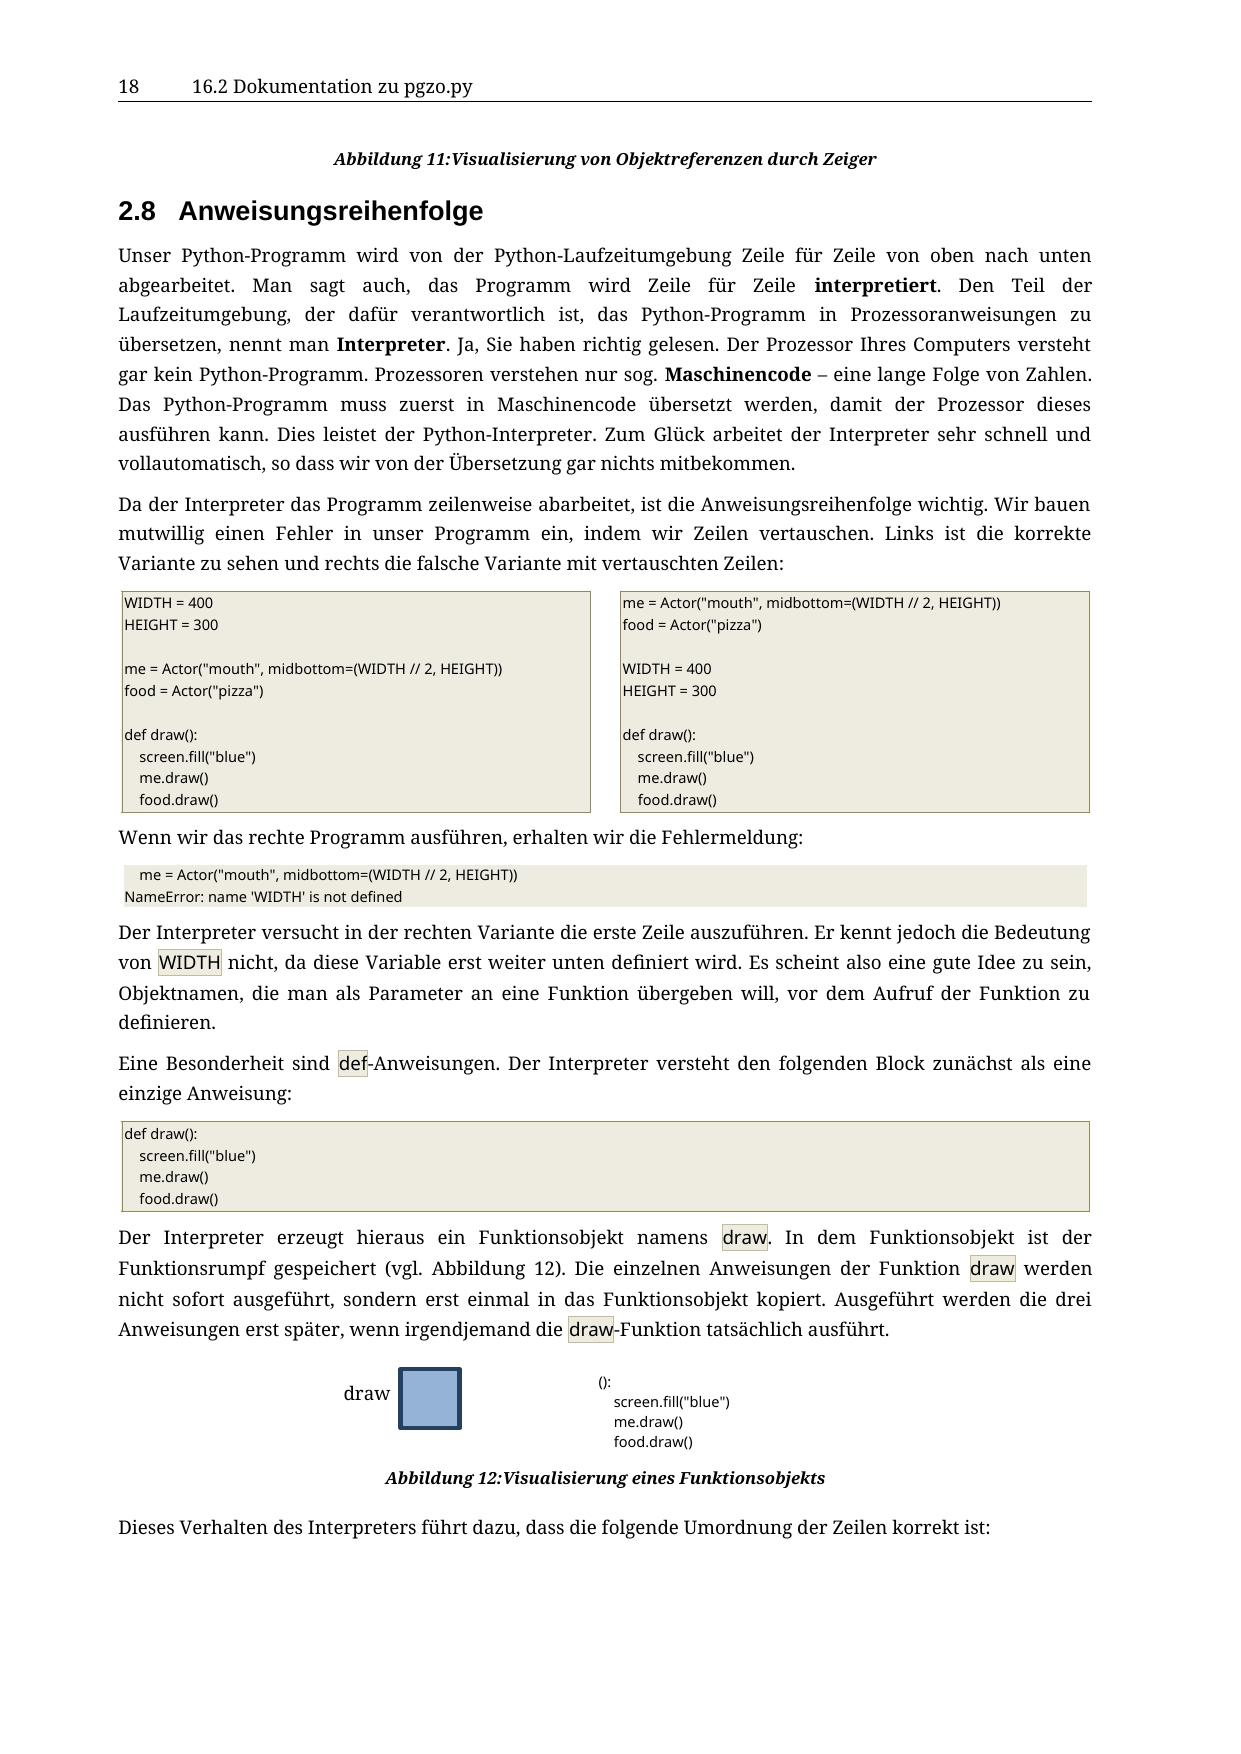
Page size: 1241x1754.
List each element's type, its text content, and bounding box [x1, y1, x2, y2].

text screen.fill("blue") [123, 1143, 1089, 1165]
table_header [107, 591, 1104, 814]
text Dieses Verhalten des Interpreters führt dazu, dass die folgende Umordnung der Zeilen korrekt ist: [118, 1514, 1092, 1540]
text Da der Interpreter das Programm zeilenweise abarbeitet, ist die Anweisungsreihenfolge wichtig. Wir bauen mutwillig einen Fehler in unser Programm ein, indem wir Zeilen vertauschen. Links ist die korrekte Variante zu sehen und rechts die falsche Variante mit vertauschten Zeilen: [118, 491, 1092, 576]
text food.draw() [123, 1187, 1089, 1211]
text Unser Python-Programm wird von der Python-Laufzeitumgebung Zeile für Zeile von oben nach unten abgearbeitet. Man sagt auch, das Programm wird Zeile für Zeile interpretiert. Den Teil der Laufzeitumgebung, der dafür verantwortlich ist, das Python-Programm in Prozessoranweisungen zu übersetzen, nennt man Interpreter. Ja, Sie haben richtig gelesen. Der Prozessor Ihres Computers versteht gar kein Python-Programm. Prozessoren verstehen nur sog. Maschinencode – eine lange Folge von Zahlen. Das Python-Programm muss zuerst in Maschinencode übersetzt werden, damit der Prozessor dieses ausführen kann. Dies leistet der Python-Interpreter. Zum Glück arbeitet der Interpreter sehr schnell und vollautomatisch, so dass wir von der Übersetzung gar nichts mitbekommen. [118, 242, 1092, 476]
text Eine Besonderheit sind def-Anweisungen. Der Interpreter versteht den folgenden Block zunächst als eine einzige Anweisung: [118, 1050, 1092, 1106]
text Abbildung 11:Visualisierung von Objektreferenzen durch Zeiger [118, 148, 1092, 170]
text Wenn wir das rechte Programm ausführen, erhalten wir die Fehlermeldung: [118, 825, 1092, 850]
text Abbildung 12:Visualisierung eines Funktionsobjekts [118, 1467, 1092, 1489]
text NameError: name 'WIDTH' is not defined [124, 887, 1087, 907]
text Der Interpreter versucht in der rechten Variante die erste Zeile auszuführen. Er kennt jedoch die Bedeutung von WIDTH nicht, da diese Variable erst weiter unten definiert wird. Es scheint also eine gute Idee zu sein, Objektnamen, die man als Parameter an eine Funktion übergeben will, vor dem Aufruf der Funktion zu definieren. [118, 919, 1092, 1035]
text def draw(): [123, 1122, 1089, 1143]
text me = Actor("mouth", midbottom=(WIDTH // 2, HEIGHT)) [124, 865, 1087, 885]
text Der Interpreter erzeugt hieraus ein Funktionsobjekt namens draw. In dem Funktionsobjekt ist der Funktionsrumpf gespeichert (vgl. Abbildung 12). Die einzelnen Anweisungen der Funktion draw werden nicht sofort ausgeführt, sondern erst einmal in das Funktionsobjekt kopiert. Ausgeführt werden die drei Anweisungen erst später, wenn irgendjemand die draw-Funktion tatsächlich ausführt. [118, 1224, 1092, 1342]
subtitle Anweisungsreihenfolge [118, 195, 1092, 226]
text me.draw() [123, 1165, 1089, 1187]
